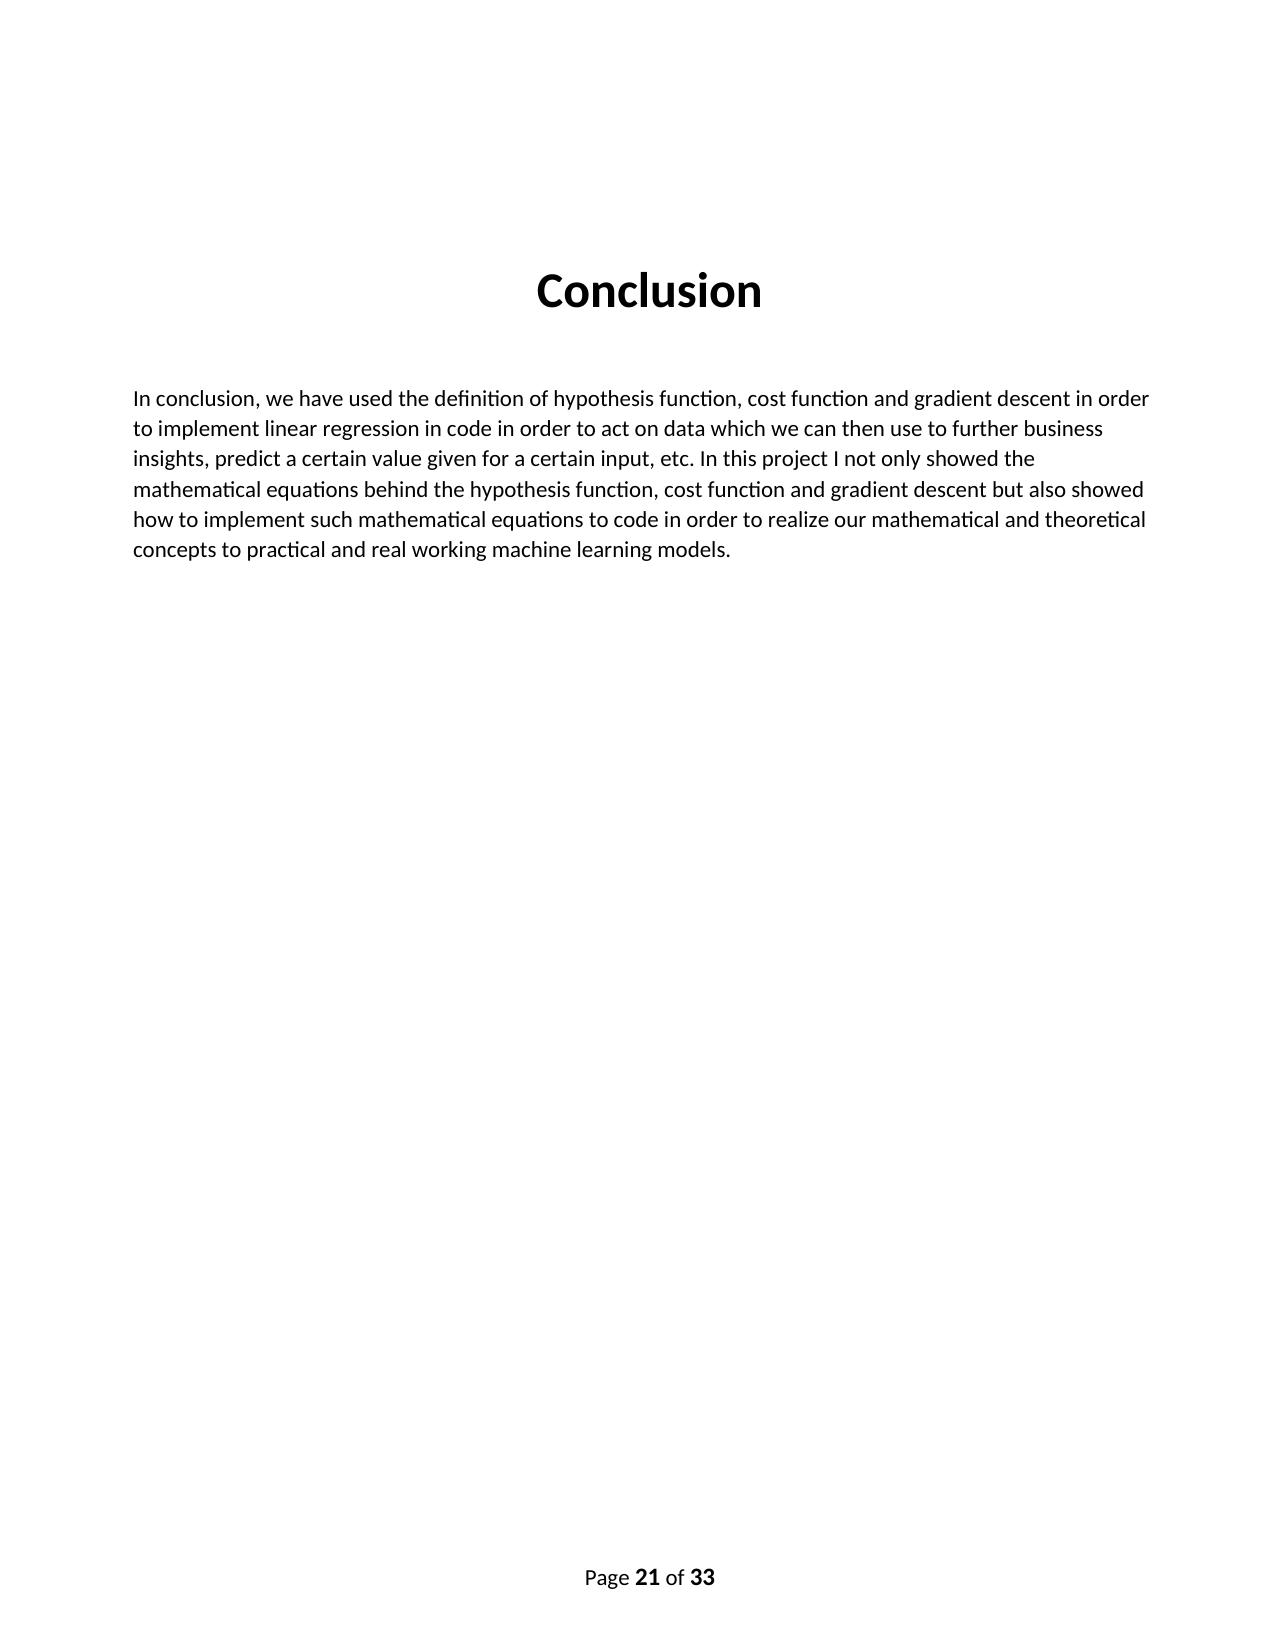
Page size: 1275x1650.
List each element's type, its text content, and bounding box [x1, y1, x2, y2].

subtitle Conclusion [133, 259, 1167, 320]
text In conclusion, we have used the definition of hypothesis function, cost function and gradient descent in order to implement linear regression in code in order to act on data which we can then use to further business insights, predict a certain value given for a certain input, etc. In this project I not only showed the mathematical equations behind the hypothesis function, cost function and gradient descent but also showed how to implement such mathematical equations to code in order to realize our mathematical and theoretical concepts to practical and real working machine learning models. [133, 384, 1167, 563]
